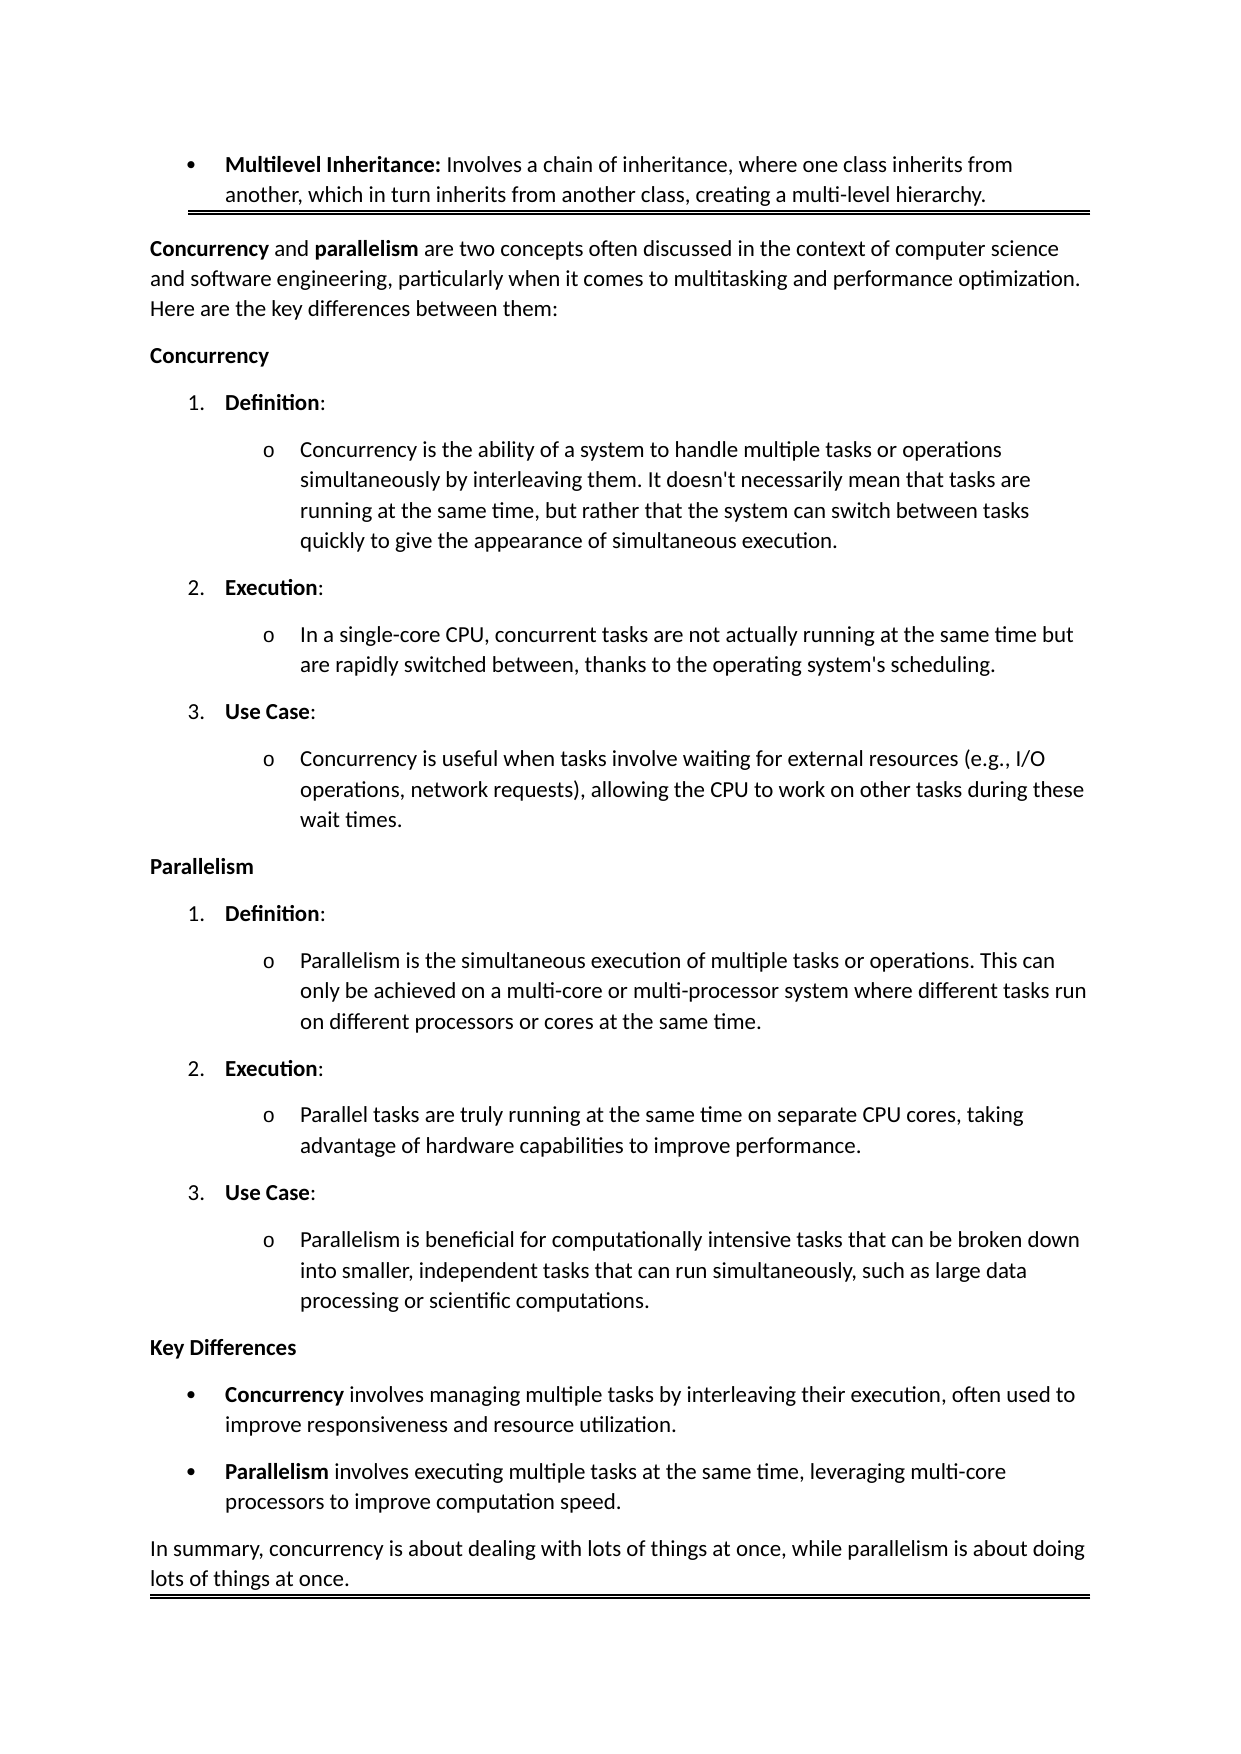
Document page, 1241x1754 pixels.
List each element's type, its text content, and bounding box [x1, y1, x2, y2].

list Parallelism is beneficial for computationally intensive tasks that can be broken down into smaller, independent tasks that can run simultaneously, such as large data processing or scientific computations. [262, 1225, 1090, 1314]
list Execution: [187, 573, 1090, 601]
text Key Differences [150, 1333, 1090, 1361]
list Definition: [187, 899, 1090, 927]
text Concurrency and parallelism are two concepts often discussed in the context of computer science and software engineering, particularly when it comes to multitasking and performance optimization. Here are the key differences between them: [150, 234, 1090, 322]
text In summary, concurrency is about dealing with lots of things at once, while parallelism is about doing lots of things at once. [150, 1534, 1090, 1594]
list Parallelism is the simultaneous execution of multiple tasks or operations. This can only be achieved on a multi-core or multi-processor system where different tasks run on different processors or cores at the same time. [262, 946, 1090, 1035]
list Multilevel Inheritance: Involves a chain of inheritance, where one class inherits from another, which in turn inherits from another class, creating a multi-level hierarchy. [187, 150, 1090, 215]
list Use Case: [187, 697, 1090, 725]
list Parallel tasks are truly running at the same time on separate CPU cores, taking advantage of hardware capabilities to improve performance. [262, 1101, 1090, 1159]
list In a single-core CPU, concurrent tasks are not actually running at the same time but are rapidly switched between, thanks to the operating system's scheduling. [262, 620, 1090, 678]
text Parallelism [150, 852, 1090, 880]
list Concurrency is useful when tasks involve waiting for external resources (e.g., I/O operations, network requests), allowing the CPU to work on other tasks during these wait times. [262, 744, 1090, 833]
list Concurrency is the ability of a system to handle multiple tasks or operations simultaneously by interleaving them. It doesn't necessarily mean that tasks are running at the same time, but rather that the system can switch between tasks quickly to give the appearance of simultaneous execution. [262, 435, 1090, 554]
list Concurrency involves managing multiple tasks by interleaving their execution, often used to improve responsiveness and resource utilization. [187, 1380, 1090, 1438]
list Parallelism involves executing multiple tasks at the same time, leveraging multi-core processors to improve computation speed. [187, 1457, 1090, 1515]
text Concurrency [150, 341, 1090, 369]
list Use Case: [187, 1178, 1090, 1206]
list Definition: [187, 388, 1090, 416]
list Execution: [187, 1054, 1090, 1082]
